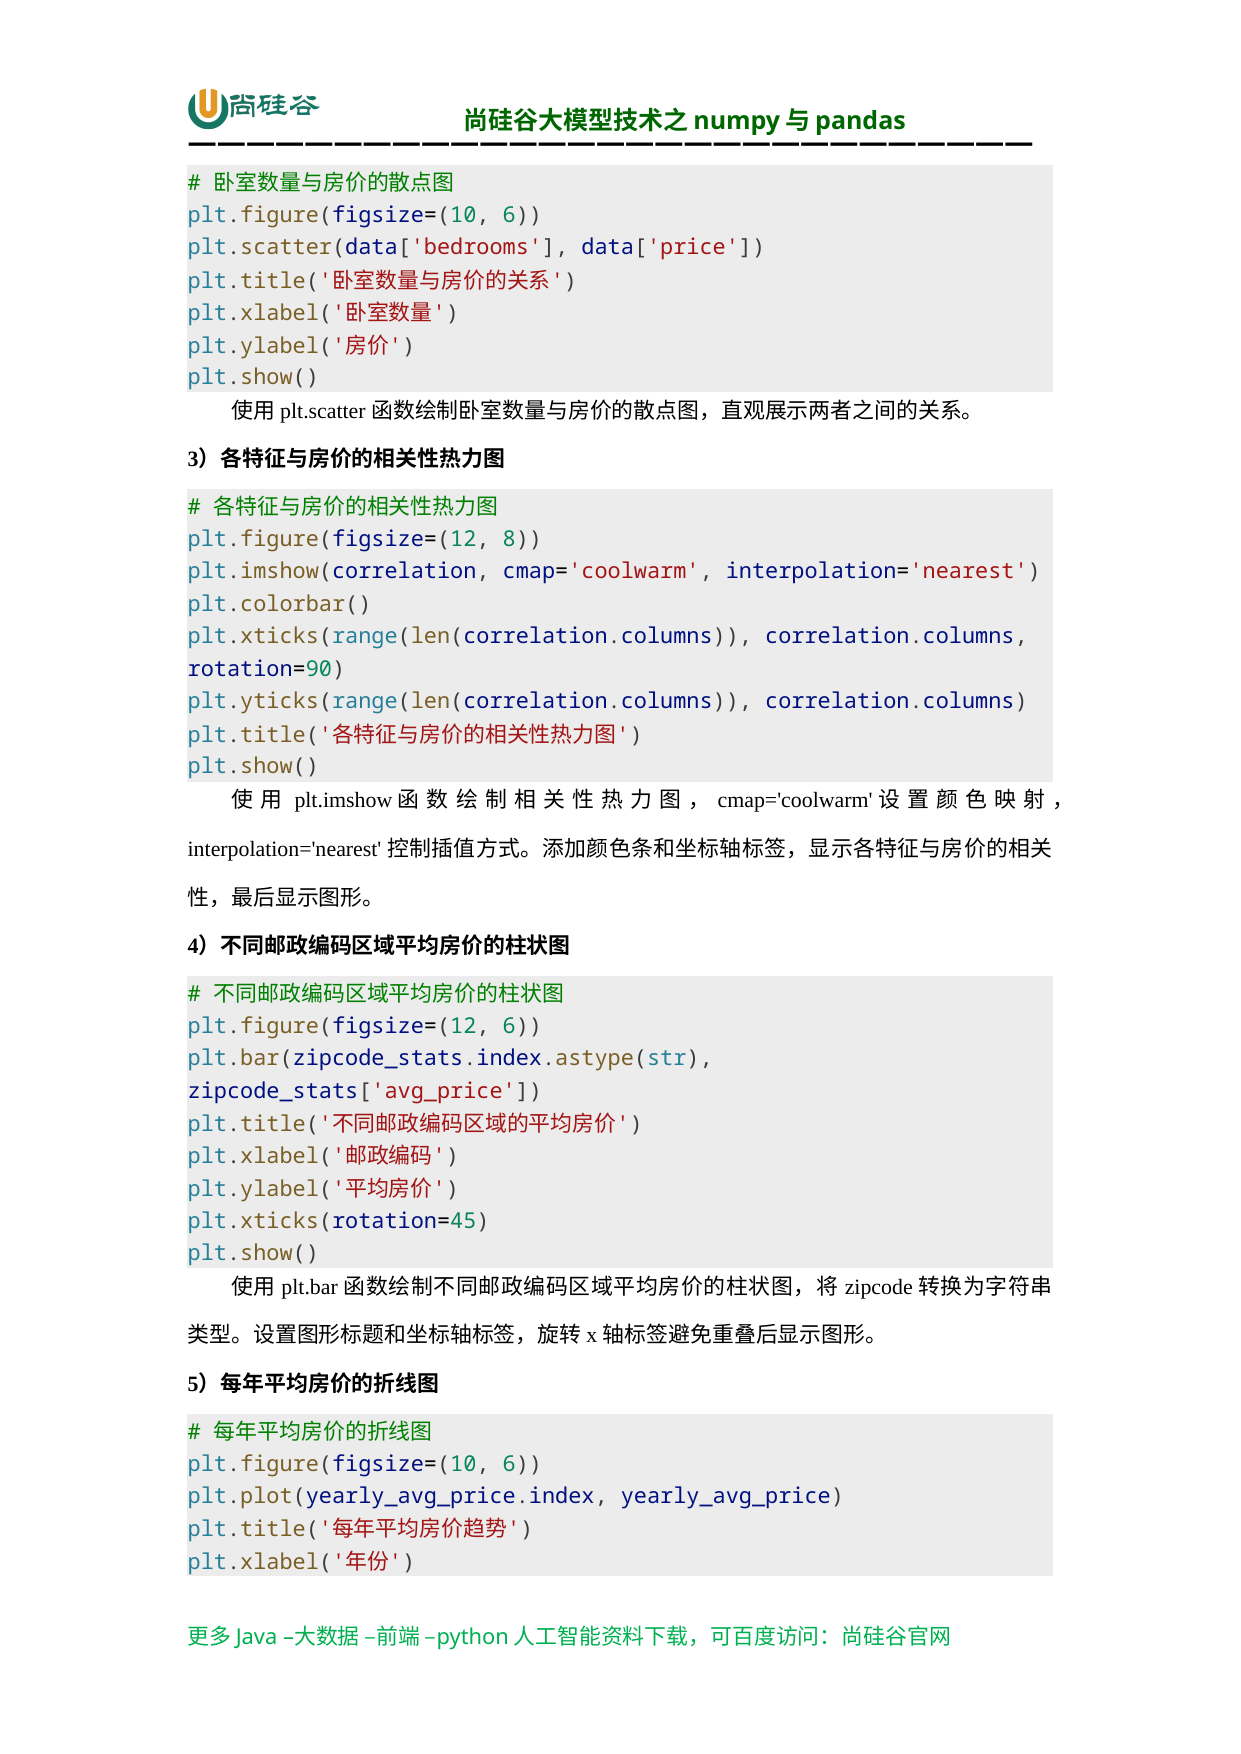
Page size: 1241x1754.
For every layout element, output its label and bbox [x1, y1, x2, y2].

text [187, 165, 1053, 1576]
picture [187, 88, 321, 130]
